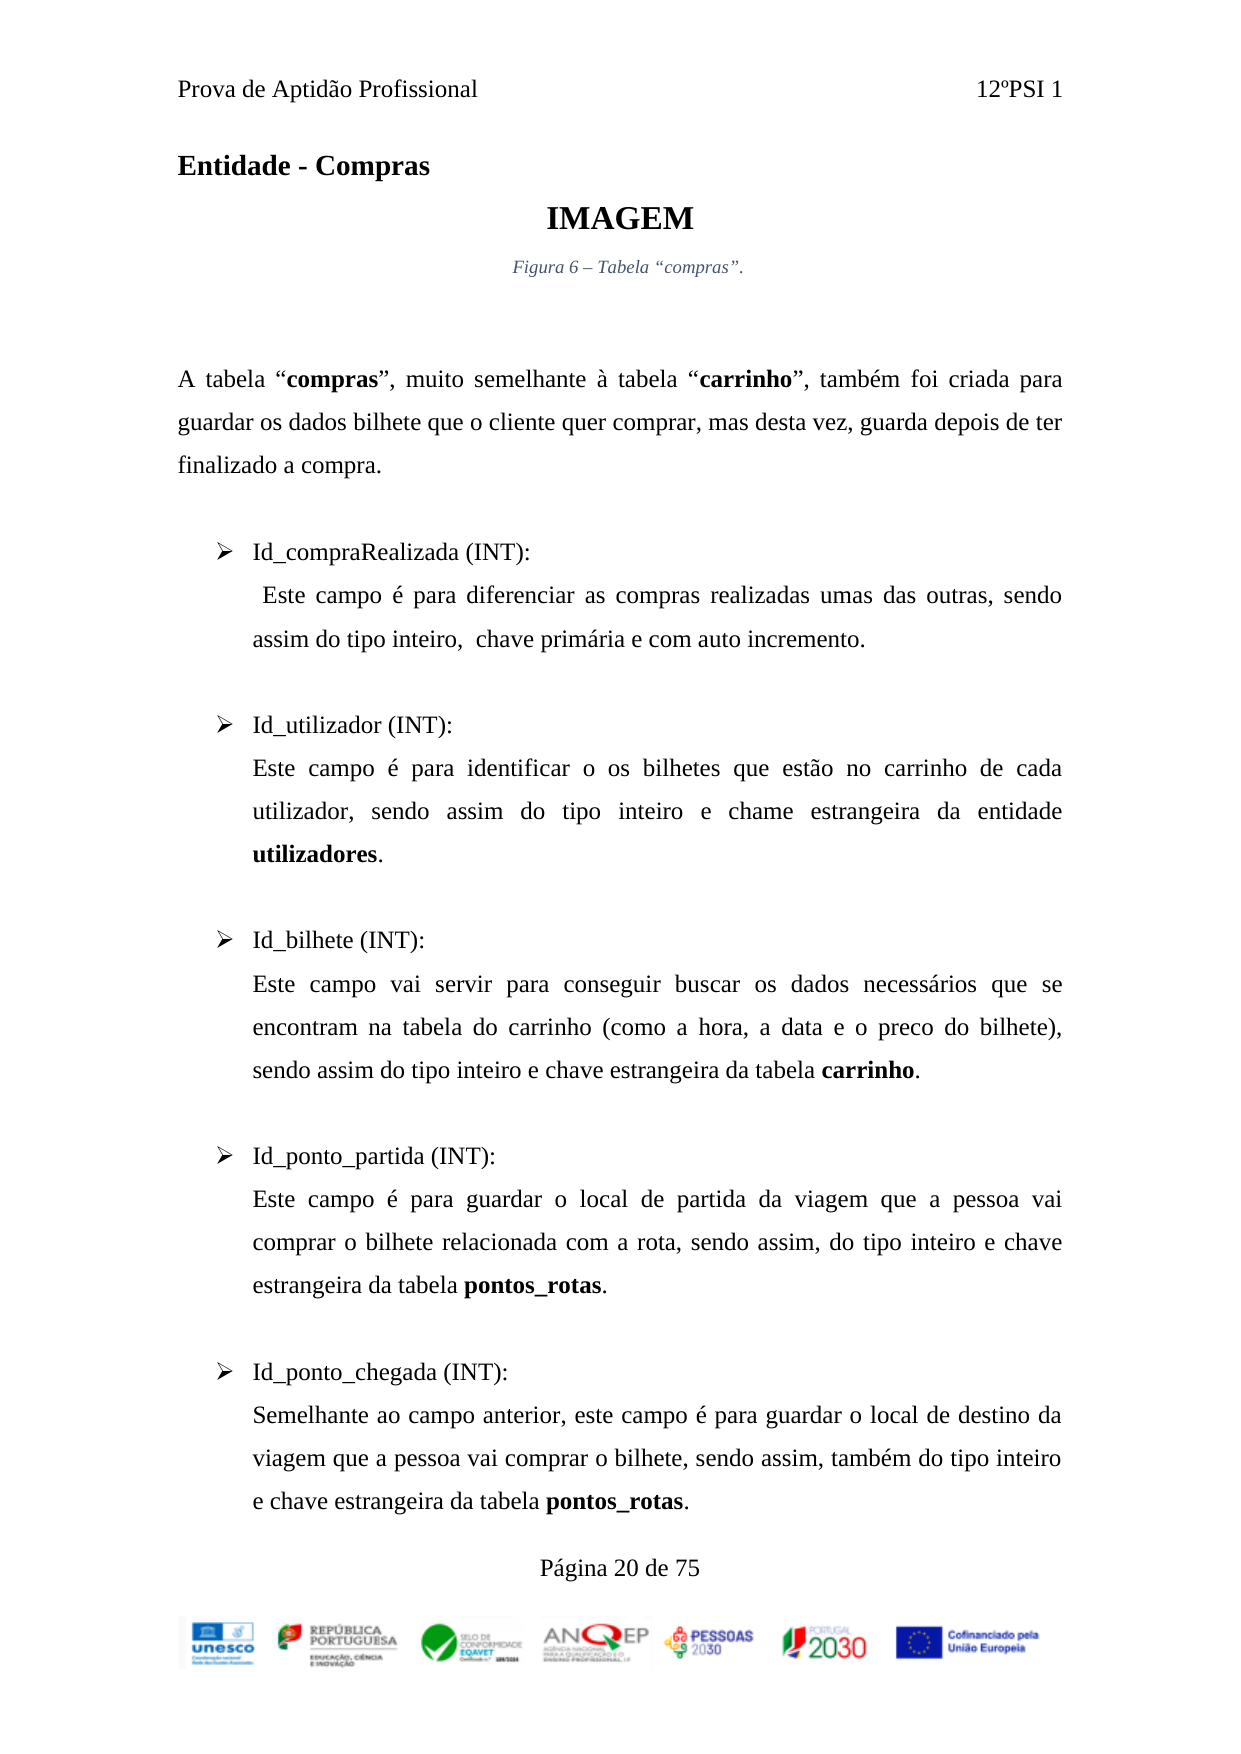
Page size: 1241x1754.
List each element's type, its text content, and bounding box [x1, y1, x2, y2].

text A tabela “compras”, muito semelhante à tabela “carrinho”, também foi criada para guardar os dados bilhete que o cliente quer comprar, mas desta vez, guarda depois de ter finalizado a compra. [177, 364, 1063, 479]
picture [177, 1615, 1084, 1677]
list Este campo é para diferenciar as compras realizadas umas das outras, sendo assim do tipo inteiro, chave primária e com auto incremento. [252, 581, 1063, 652]
text Figura – Tabela “compras”. [195, 256, 1063, 278]
list Este campo vai servir para conseguir buscar os dados necessários que se encontram na tabela do carrinho (como a hora, a data e o preco do bilhete), sendo assim do tipo inteiro e chave estrangeira da tabela carrinho. [252, 969, 1063, 1084]
list Id_bilhete (INT): [215, 926, 1063, 954]
text IMAGEM [177, 198, 1063, 237]
list Id_utilizador (INT): [215, 710, 1063, 739]
list Id_compraRealizada (INT): [215, 537, 1063, 566]
list Este campo é para identificar o os bilhetes que estão no carrinho de cada utilizador, sendo assim do tipo inteiro e chame estrangeira da entidade utilizadores. [252, 753, 1063, 868]
list Semelhante ao campo anterior, este campo é para guardar o local de destino da viagem que a pessoa vai comprar o bilhete, sendo assim, também do tipo inteiro e chave estrangeira da tabela pontos_rotas. [252, 1400, 1063, 1515]
text Entidade - Compras [177, 148, 1063, 181]
list Este campo é para guardar o local de partida da viagem que a pessoa vai comprar o bilhete relacionada com a rota, sendo assim, do tipo inteiro e chave estrangeira da tabela pontos_rotas. [252, 1184, 1063, 1299]
list Id_ponto_chegada (INT): [215, 1357, 1063, 1386]
list Id_ponto_partida (INT): [215, 1141, 1063, 1170]
